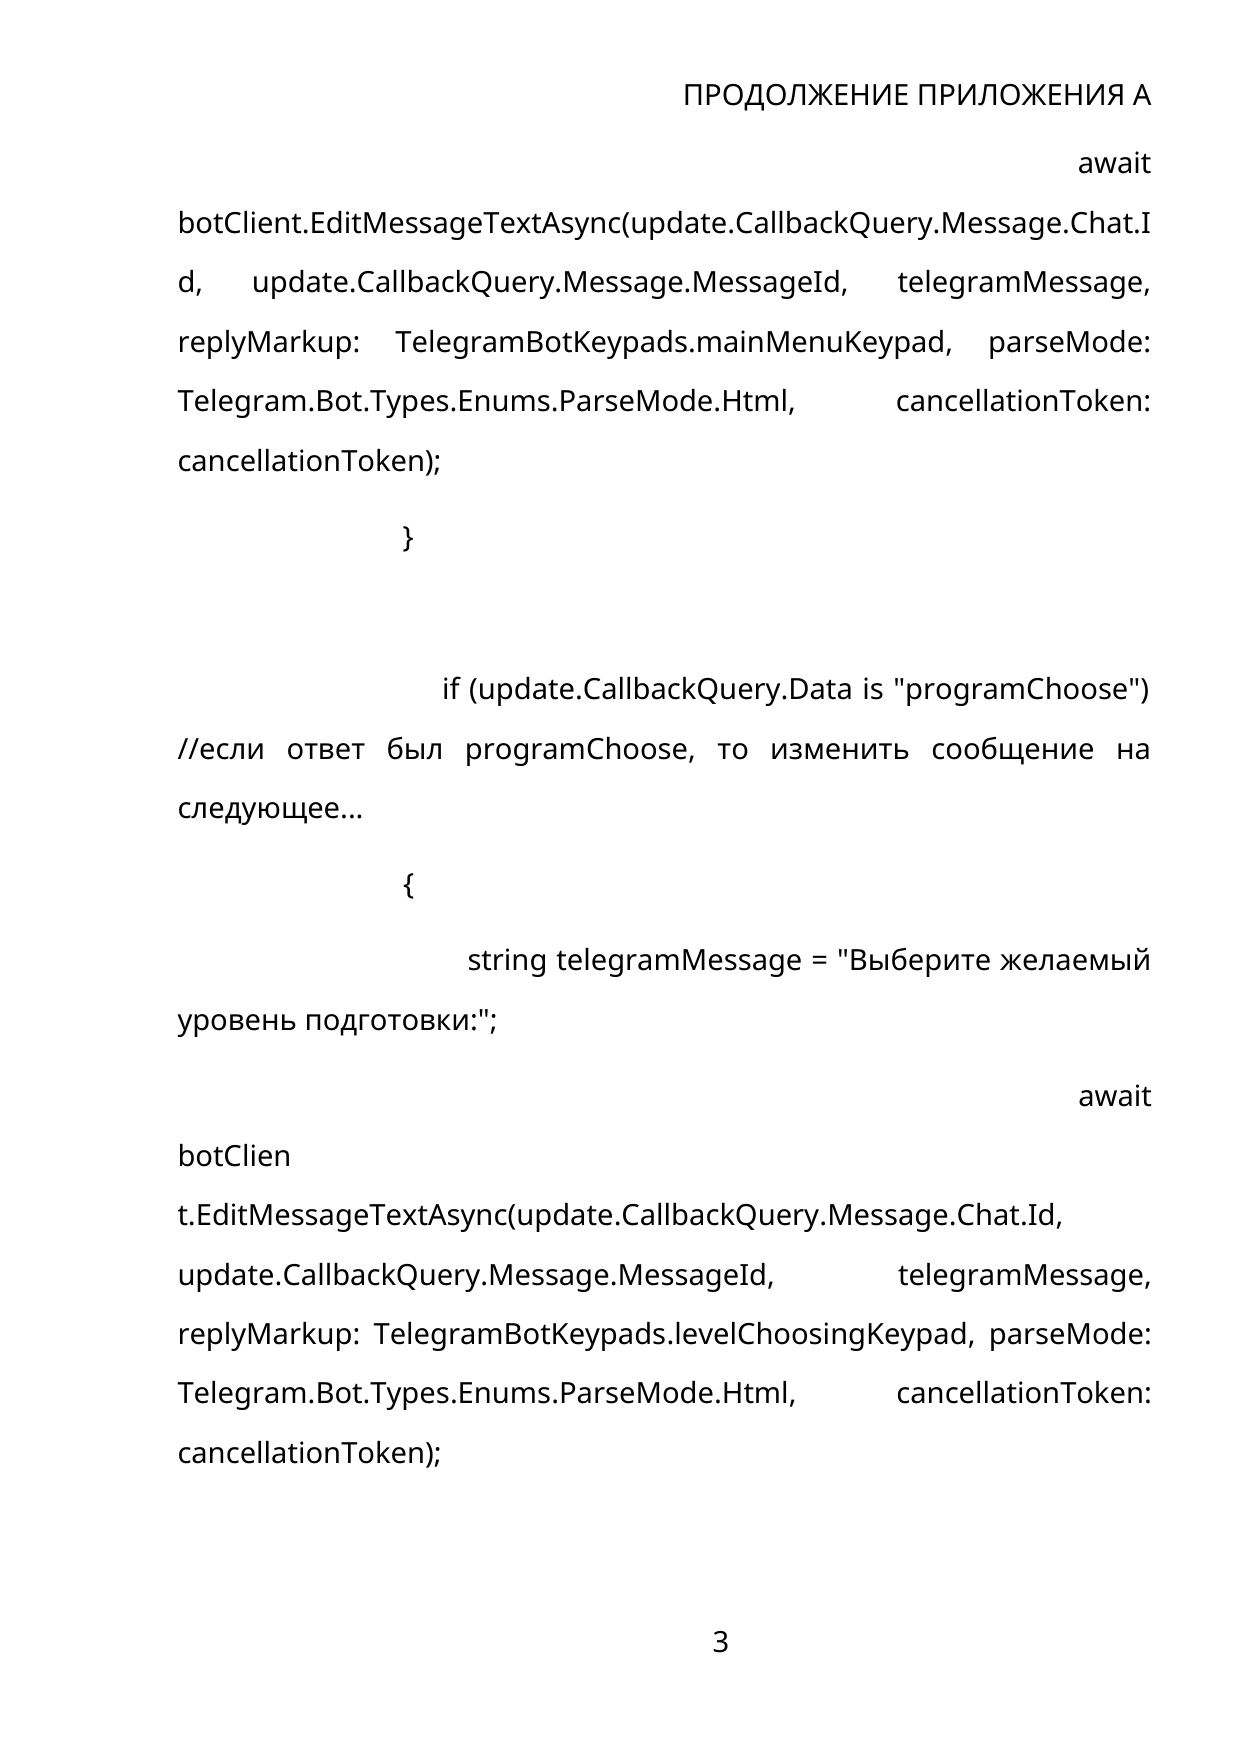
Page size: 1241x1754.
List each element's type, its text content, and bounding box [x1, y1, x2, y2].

text string telegramMessage = "Выберите желаемый уровень подготовки:"; [177, 940, 1152, 1039]
text if (update.CallbackQuery.Data is "programChoose") //если ответ был programChoose, то изменить сообщение на следующее... [177, 668, 1152, 827]
text await botClient.EditMessageTextAsync(update.CallbackQuery.Message.Chat.Id, update.CallbackQuery.Message.MessageId, telegramMessage, replyMarkup: TelegramBotKeypads.mainMenuKeypad, parseMode: Telegram.Bot.Types.Enums.ParseMode.Html, cancellationToken: cancellationToken); [177, 143, 1152, 480]
text await botClient.EditMessageTextAsync(update.CallbackQuery.Message.Chat.Id, update.CallbackQuery.Message.MessageId, telegramMessage, replyMarkup: TelegramBotKeypads.levelChoosingKeypad, parseMode: Telegram.Bot.Types.Enums.ParseMode.Html, cancellationToken: cancellationToken); [177, 1075, 1152, 1472]
text } [177, 516, 1152, 556]
text { [177, 863, 1152, 903]
